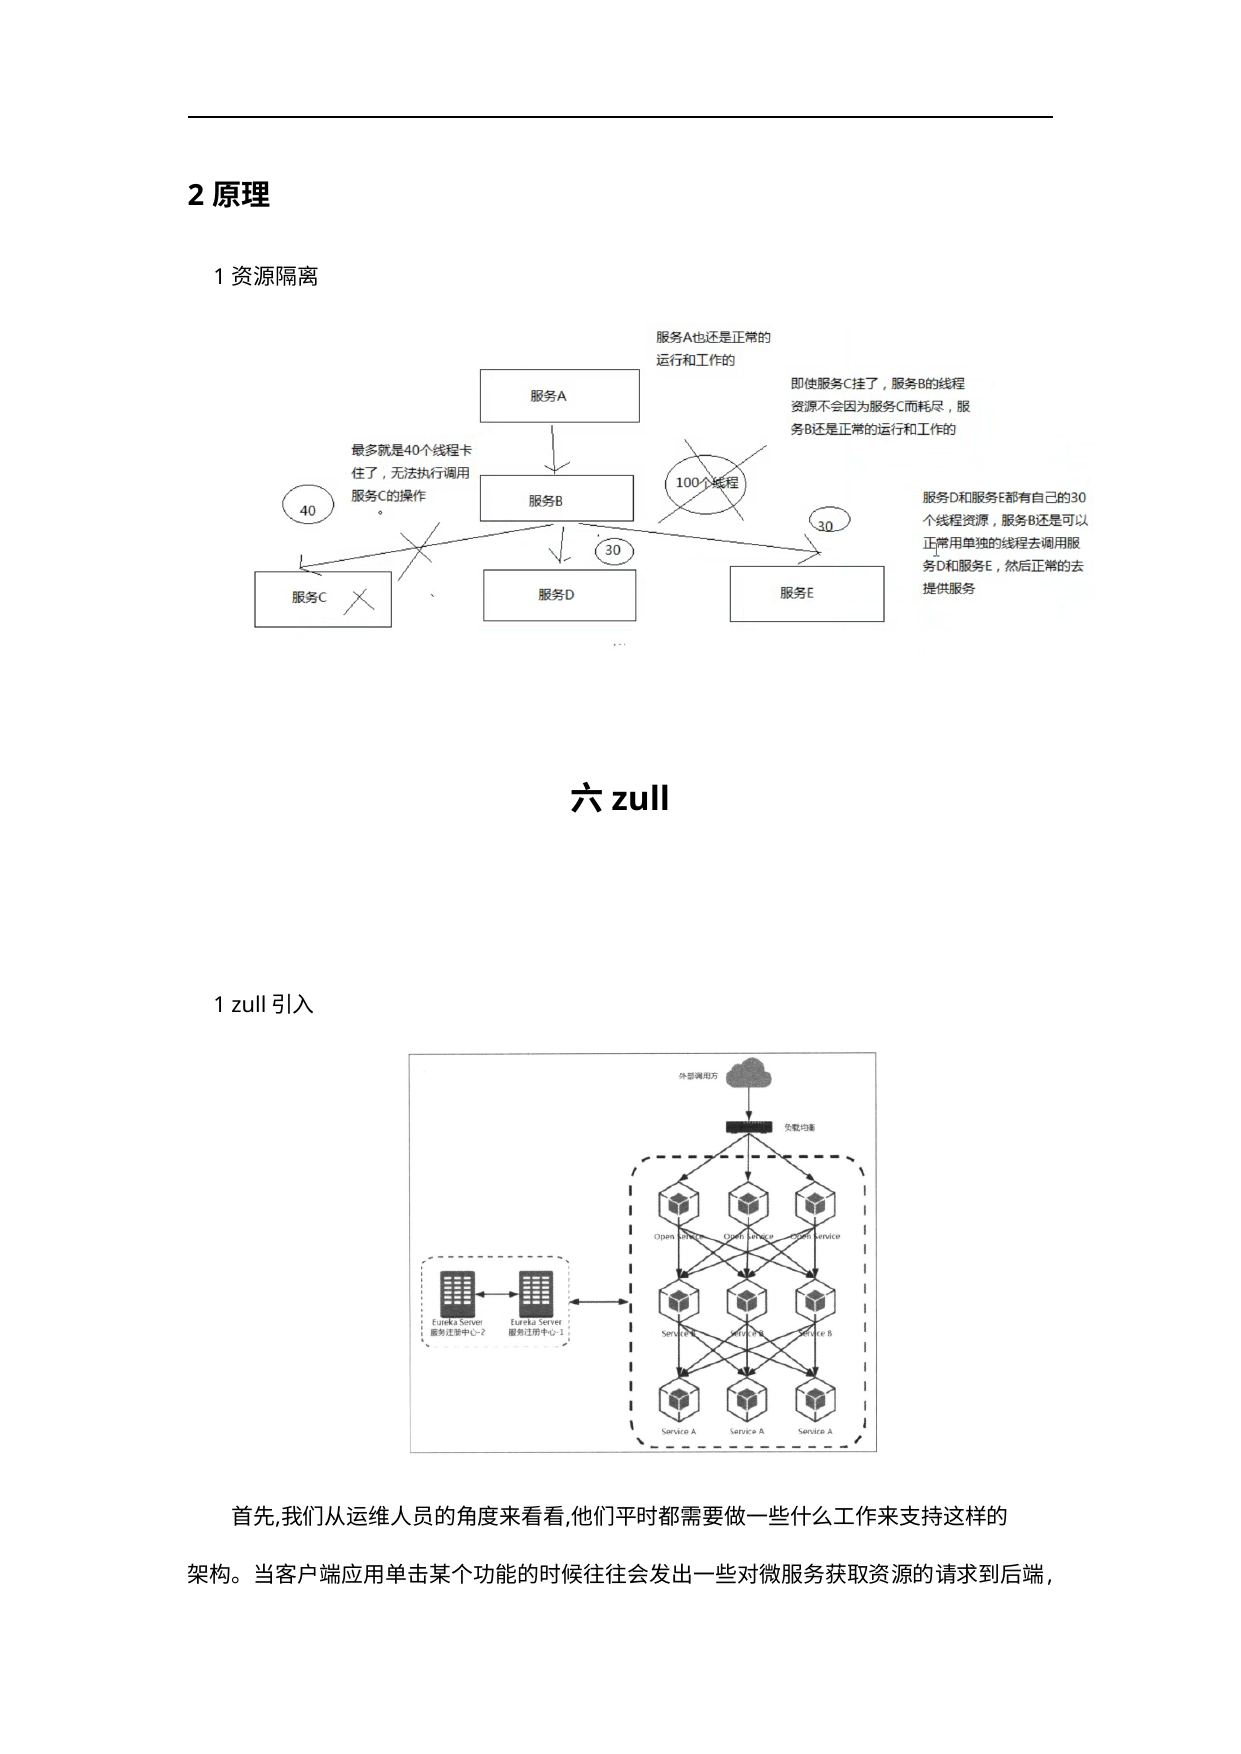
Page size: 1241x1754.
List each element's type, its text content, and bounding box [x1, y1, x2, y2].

subtitle zull [187, 764, 1053, 829]
text 首先,我们从运维人员的角度来看看,他们平时都需要做一些什么工作来支持这样的 [187, 1499, 1053, 1531]
subtitle zull引入 [187, 987, 1053, 1019]
subtitle 原理 [187, 161, 1053, 226]
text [187, 1557, 1053, 1589]
picture [231, 323, 1097, 658]
picture [405, 1051, 879, 1455]
subtitle 资源隔离 [187, 259, 1053, 291]
